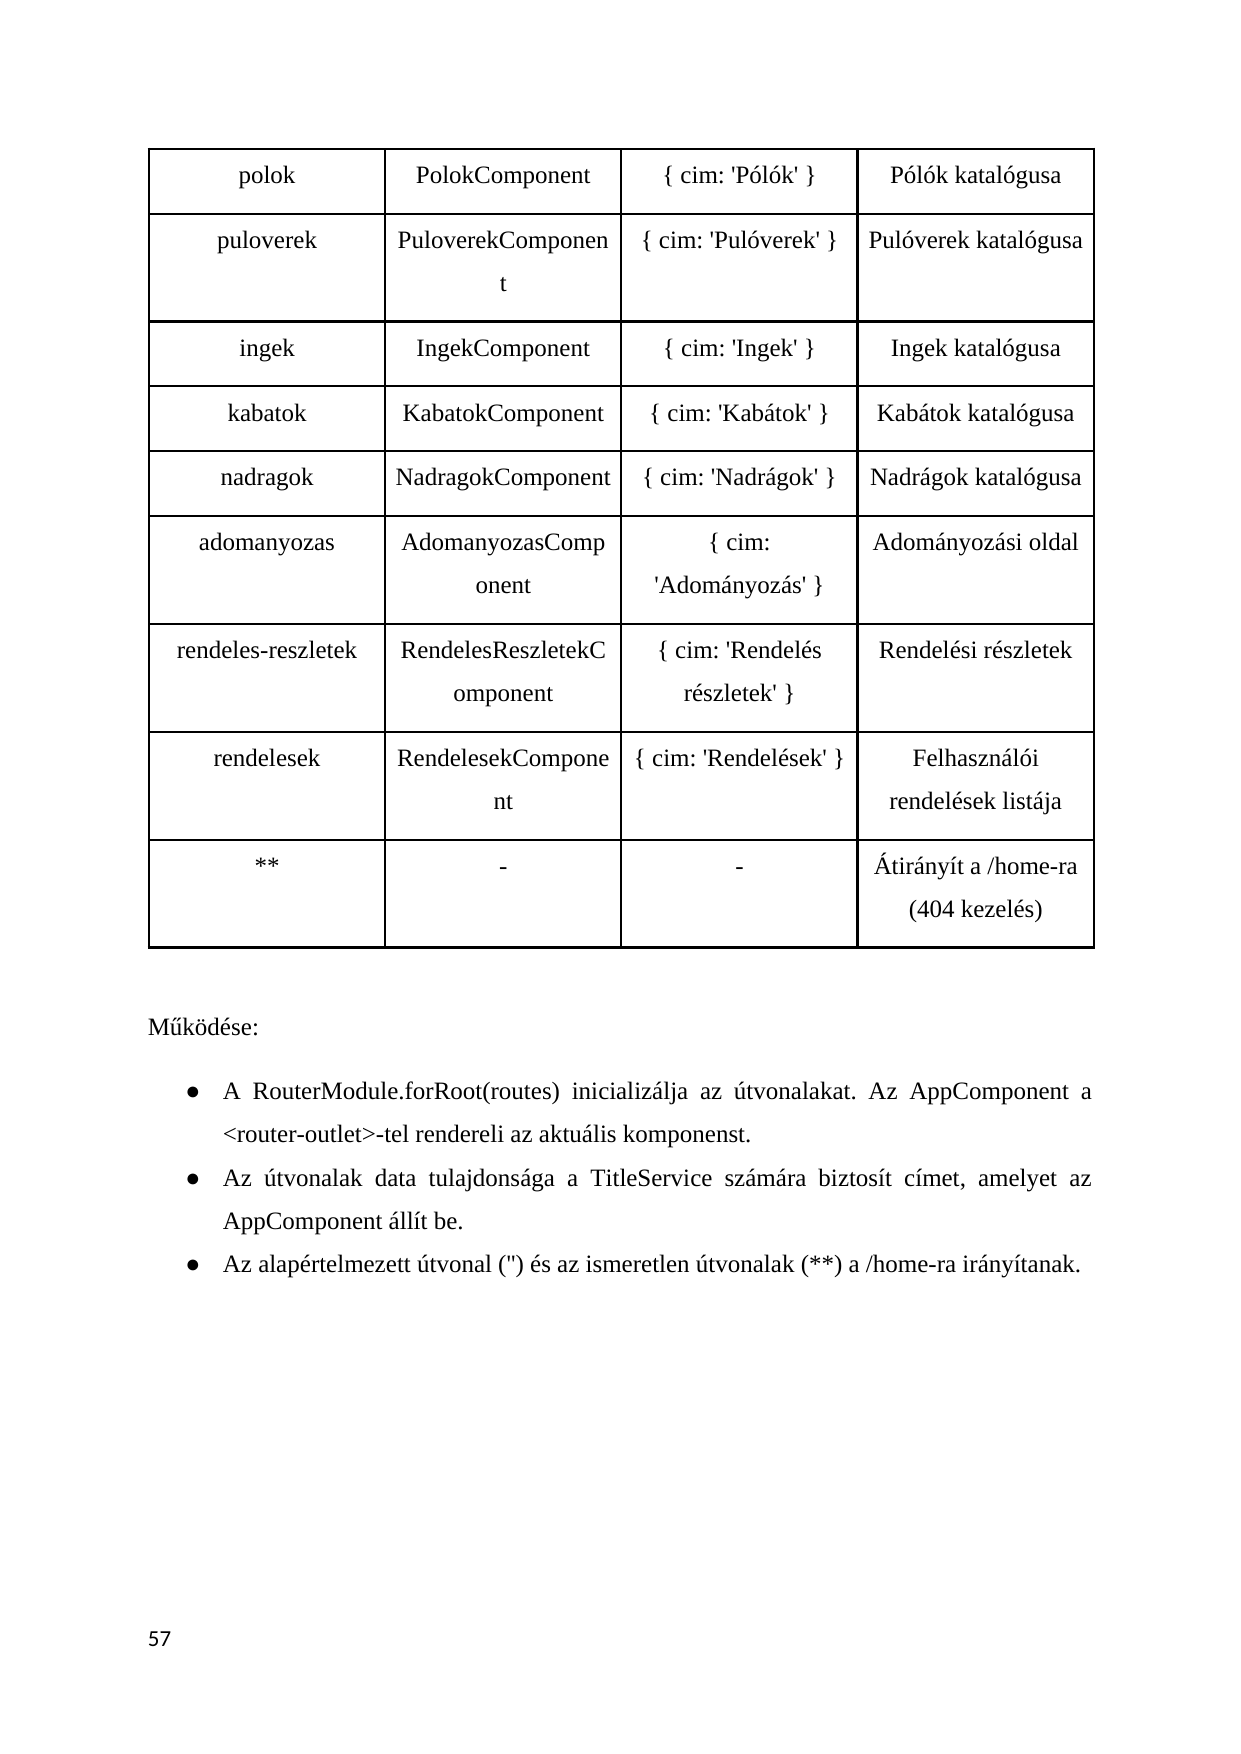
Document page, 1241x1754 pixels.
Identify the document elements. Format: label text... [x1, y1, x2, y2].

text Működése: [148, 1012, 1093, 1041]
list Az útvonalak data tulajdonsága a TitleService számára biztosít címet, amelyet az AppComponent állít be. [185, 1163, 1093, 1234]
list Az alapértelmezett útvonal ('') és az ismeretlen útvonalak (**) a /home-ra irányítanak. [185, 1249, 1093, 1278]
list A RouterModule.forRoot(routes) inicializálja az útvonalakat. Az AppComponent a <router-outlet>-tel rendereli az aktuális komponenst. [185, 1076, 1093, 1148]
